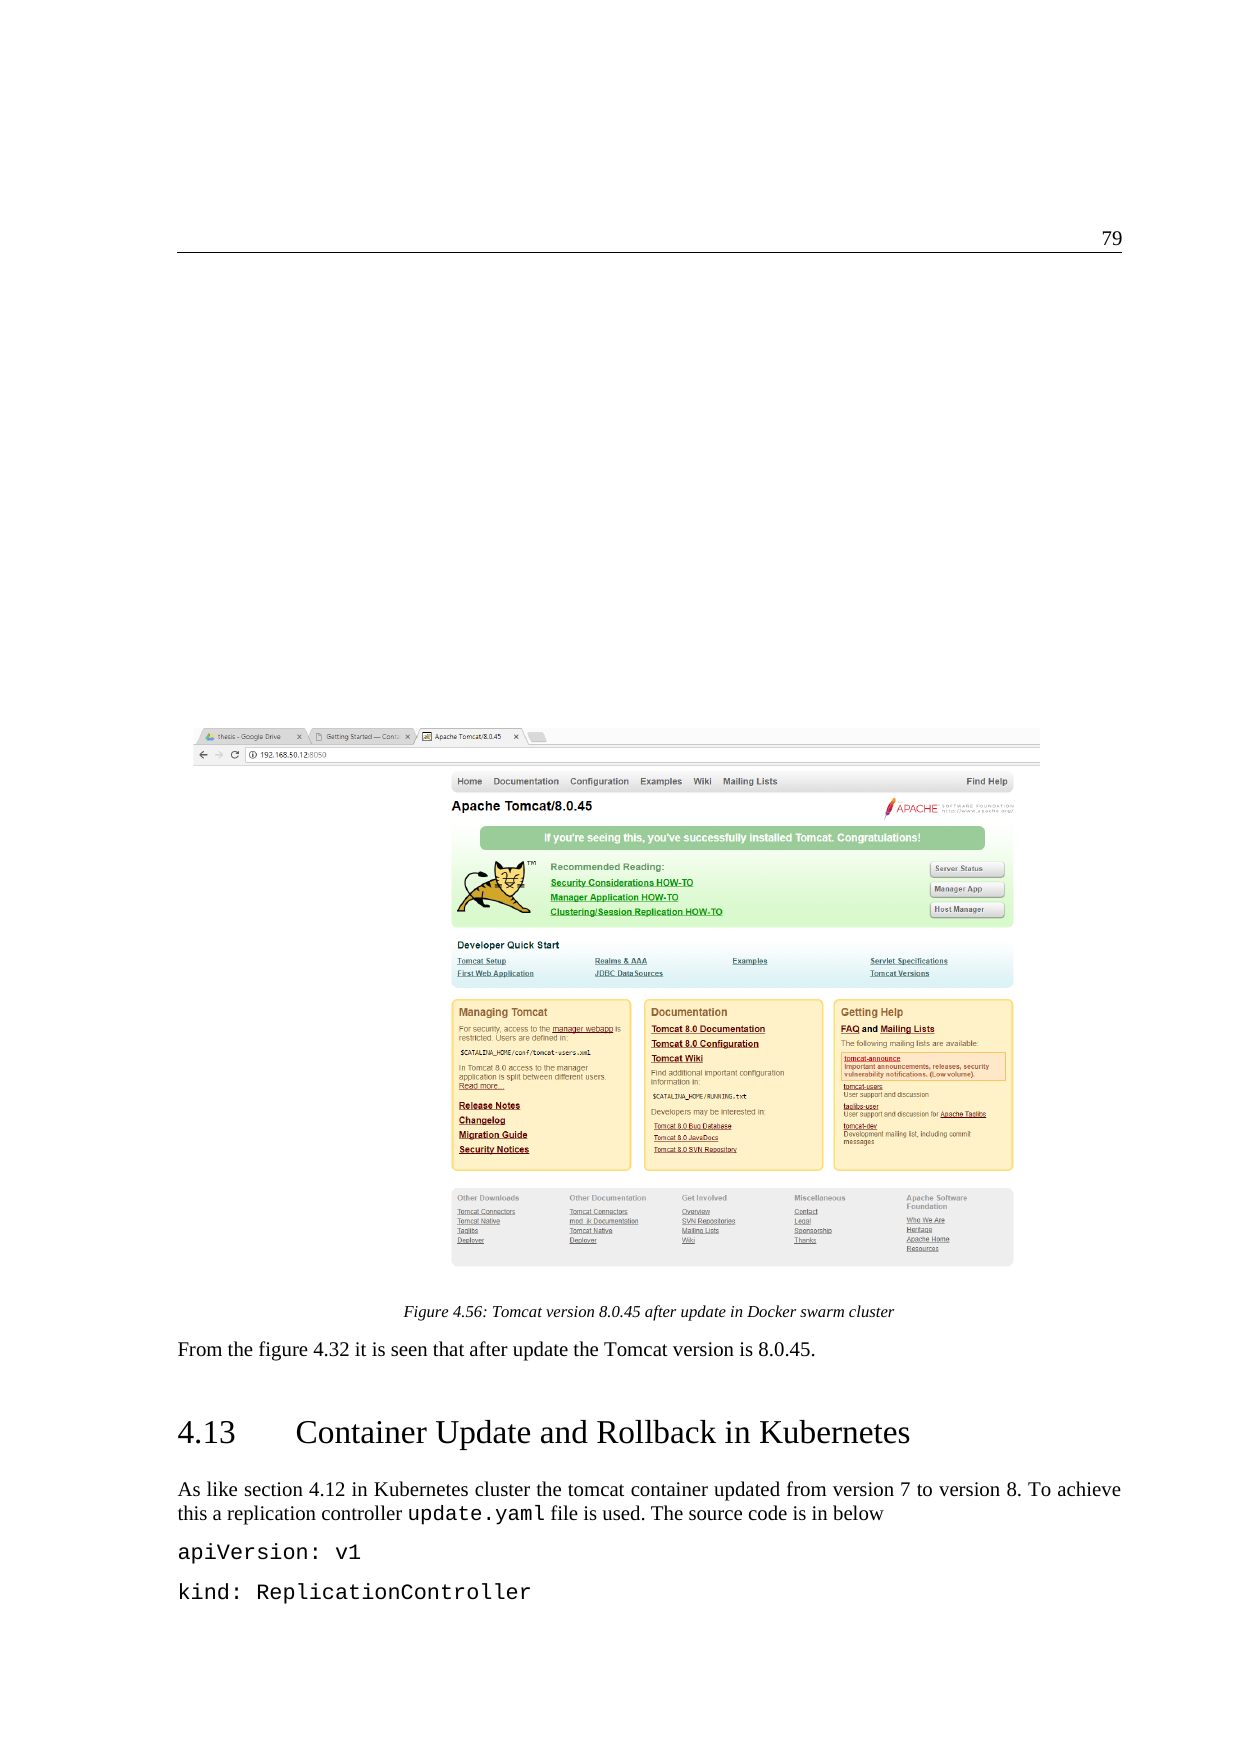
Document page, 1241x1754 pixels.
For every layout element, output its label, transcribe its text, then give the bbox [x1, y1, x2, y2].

text As like section 4.12 in Kubernetes cluster the tomcat container updated from version 7 to version 8. To achieve this a replication controller update.yaml file is used. The source code is in below [177, 1476, 1122, 1527]
text apiVersion: v1 [177, 1541, 1122, 1566]
text From the figure 4.32 it is seen that after update the Tomcat version is 8.0.45. [177, 1336, 1122, 1361]
text kind: ReplicationController [177, 1581, 1122, 1606]
subtitle Container Update and Rollback in Kubernetes [177, 1411, 1122, 1451]
picture [193, 728, 1040, 1270]
